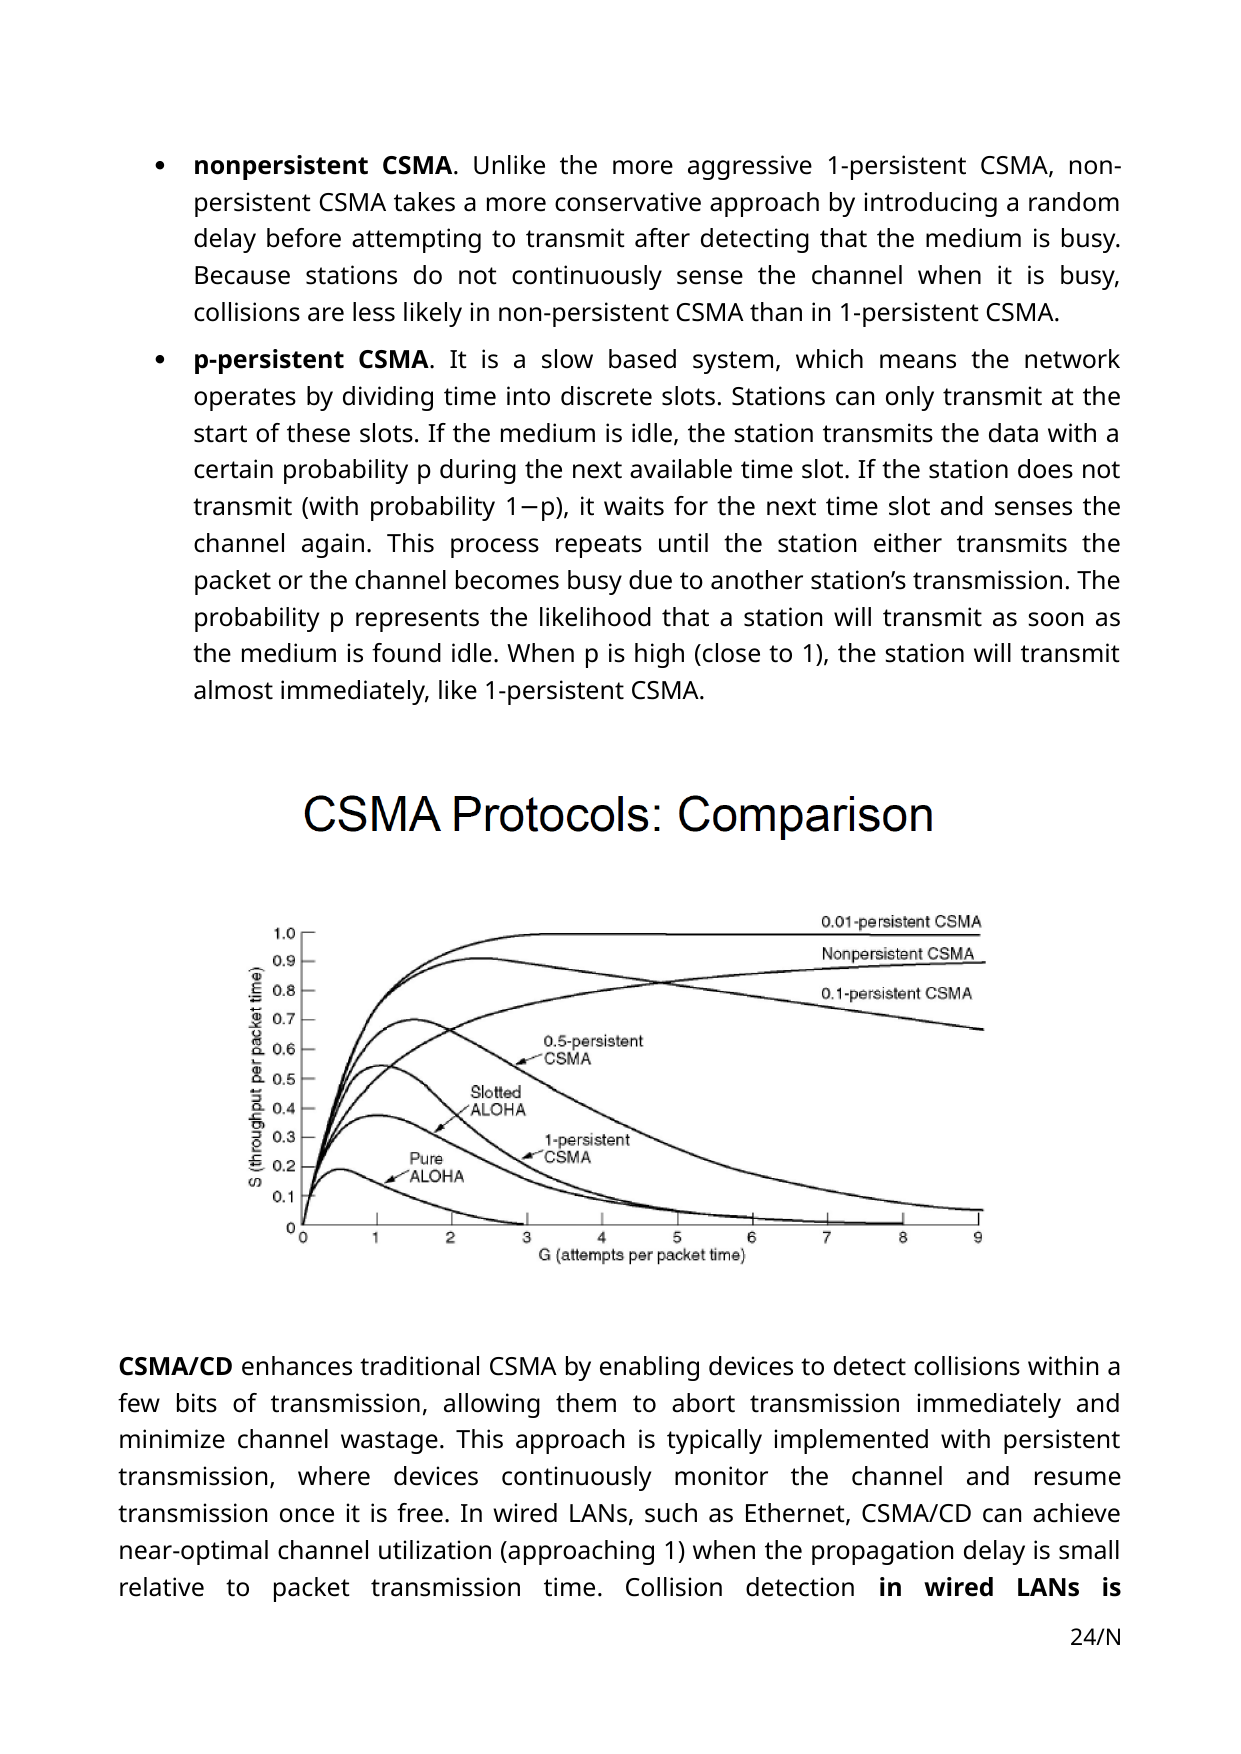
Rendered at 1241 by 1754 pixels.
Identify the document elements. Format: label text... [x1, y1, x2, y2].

picture [234, 783, 1006, 1273]
list p-persistent CSMA. It is a slow based system, which means the network operates by dividing time into discrete slots. Stations can only transmit at the start of these slots. If the medium is idle, the station transmits the data with a certain probability p during the next available time slot. If the station does not transmit (with probability 1−p), it waits for the next time slot and senses the channel again. This process repeats until the station either transmits the packet or the channel becomes busy due to another station’s transmission. The probability p represents the likelihood that a station will transmit as soon as the medium is found idle. When p is high (close to 1), the station will transmit almost immediately, like 1-persistent CSMA. [156, 342, 1122, 707]
list nonpersistent CSMA. Unlike the more aggressive 1-persistent CSMA, non-persistent CSMA takes a more conservative approach by introducing a random delay before attempting to transmit after detecting that the medium is busy. Because stations do not continuously sense the channel when it is busy, collisions are less likely in non-persistent CSMA than in 1-persistent CSMA. [156, 148, 1122, 329]
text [118, 1349, 1122, 1603]
